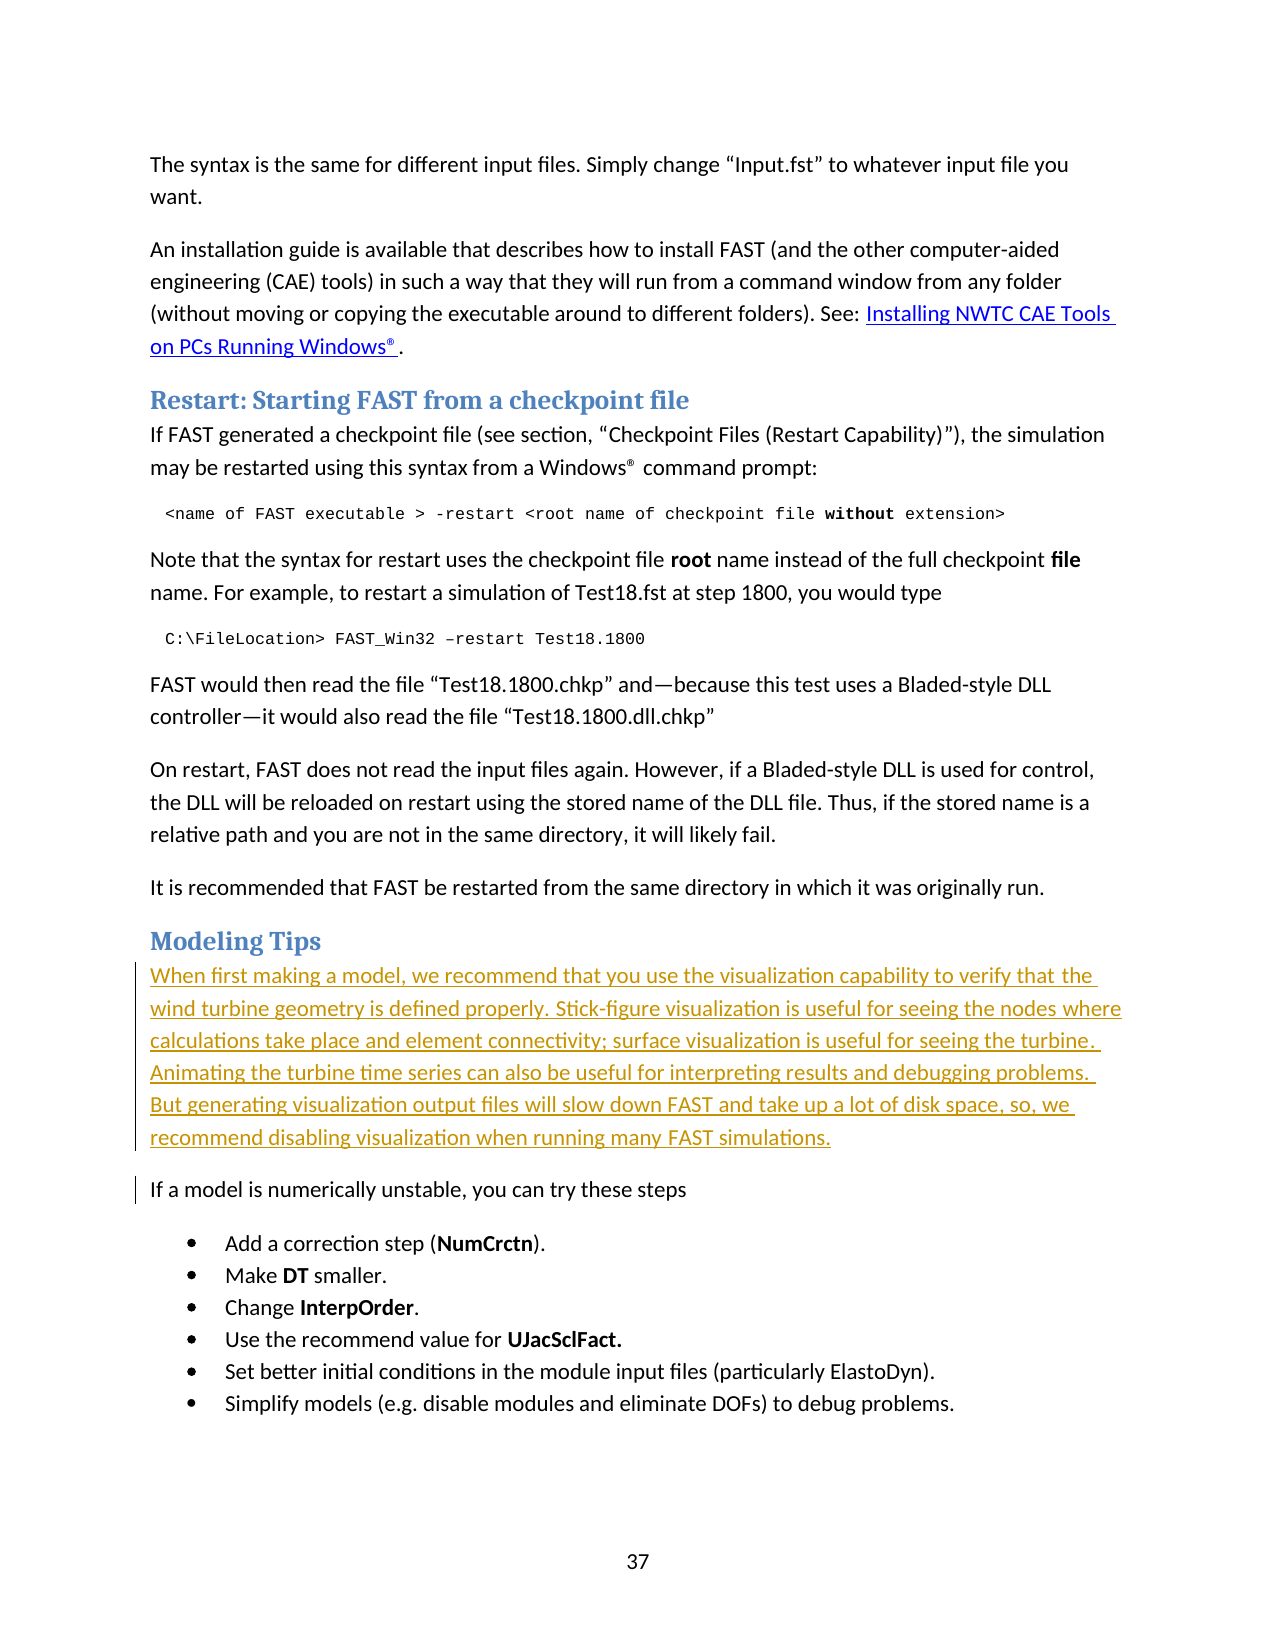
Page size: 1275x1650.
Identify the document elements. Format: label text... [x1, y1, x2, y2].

text Note that the syntax for restart uses the checkpoint file root name instead of the full checkpoint file name. For example, to restart a simulation of Test18.fst at step 1800, you would type [150, 545, 1125, 606]
list Add a correction step (NumCrctn). [187, 1229, 1125, 1257]
list Change InterpOrder. [187, 1293, 1125, 1321]
text The syntax is the same for different input files. Simply change “Input.fst” to whatever input file you want. [150, 150, 1125, 210]
list Set better initial conditions in the module input files (particularly ElastoDyn). [187, 1357, 1125, 1385]
text <name of FAST executable > -restart <root name of checkpoint file without extension> [165, 506, 1110, 524]
text If a model is numerically unstable, you can try these steps [150, 1176, 1125, 1204]
text FAST would then read the file “Test18.1800.chkp” and—because this test uses a Bladed-style DLL controller—it would also read the file “Test18.1800.dll.chkp” [150, 670, 1125, 731]
list Simplify models (e.g. disable modules and eliminate DOFs) to debug problems. [187, 1389, 1125, 1418]
text It is recommended that FAST be restarted from the same directory in which it was originally run. [150, 873, 1125, 901]
subtitle Restart: Starting FAST from a checkpoint file [150, 385, 1125, 416]
list Use the recommend value for UJacSclFact. [187, 1325, 1125, 1353]
text An installation guide is available that describes how to install FAST (and the other computer-aided engineering (CAE) tools) in such a way that they will run from a command window from any folder (without moving or copying the executable around to different folders). See: Installing NWTC CAE Tools on PCs Running Windows®. [150, 235, 1125, 360]
text If FAST generated a checkpoint file (see section, “Checkpoint Files (Restart Capability)”), the simulation may be restarted using this syntax from a Windows® command prompt: [150, 421, 1125, 481]
text On restart, FAST does not read the input files again. However, if a Bladed-style DLL is used for control, the DLL will be reloaded on restart using the stored name of the DLL file. Thus, if the stored name is a relative path and you are not in the same directory, it will likely fail. [150, 756, 1125, 848]
list Make DT smaller. [187, 1261, 1125, 1289]
subtitle Modeling Tips [150, 926, 1125, 957]
text C:\FileLocation> FAST_Win32 –restart Test18.1800 [165, 631, 1110, 649]
